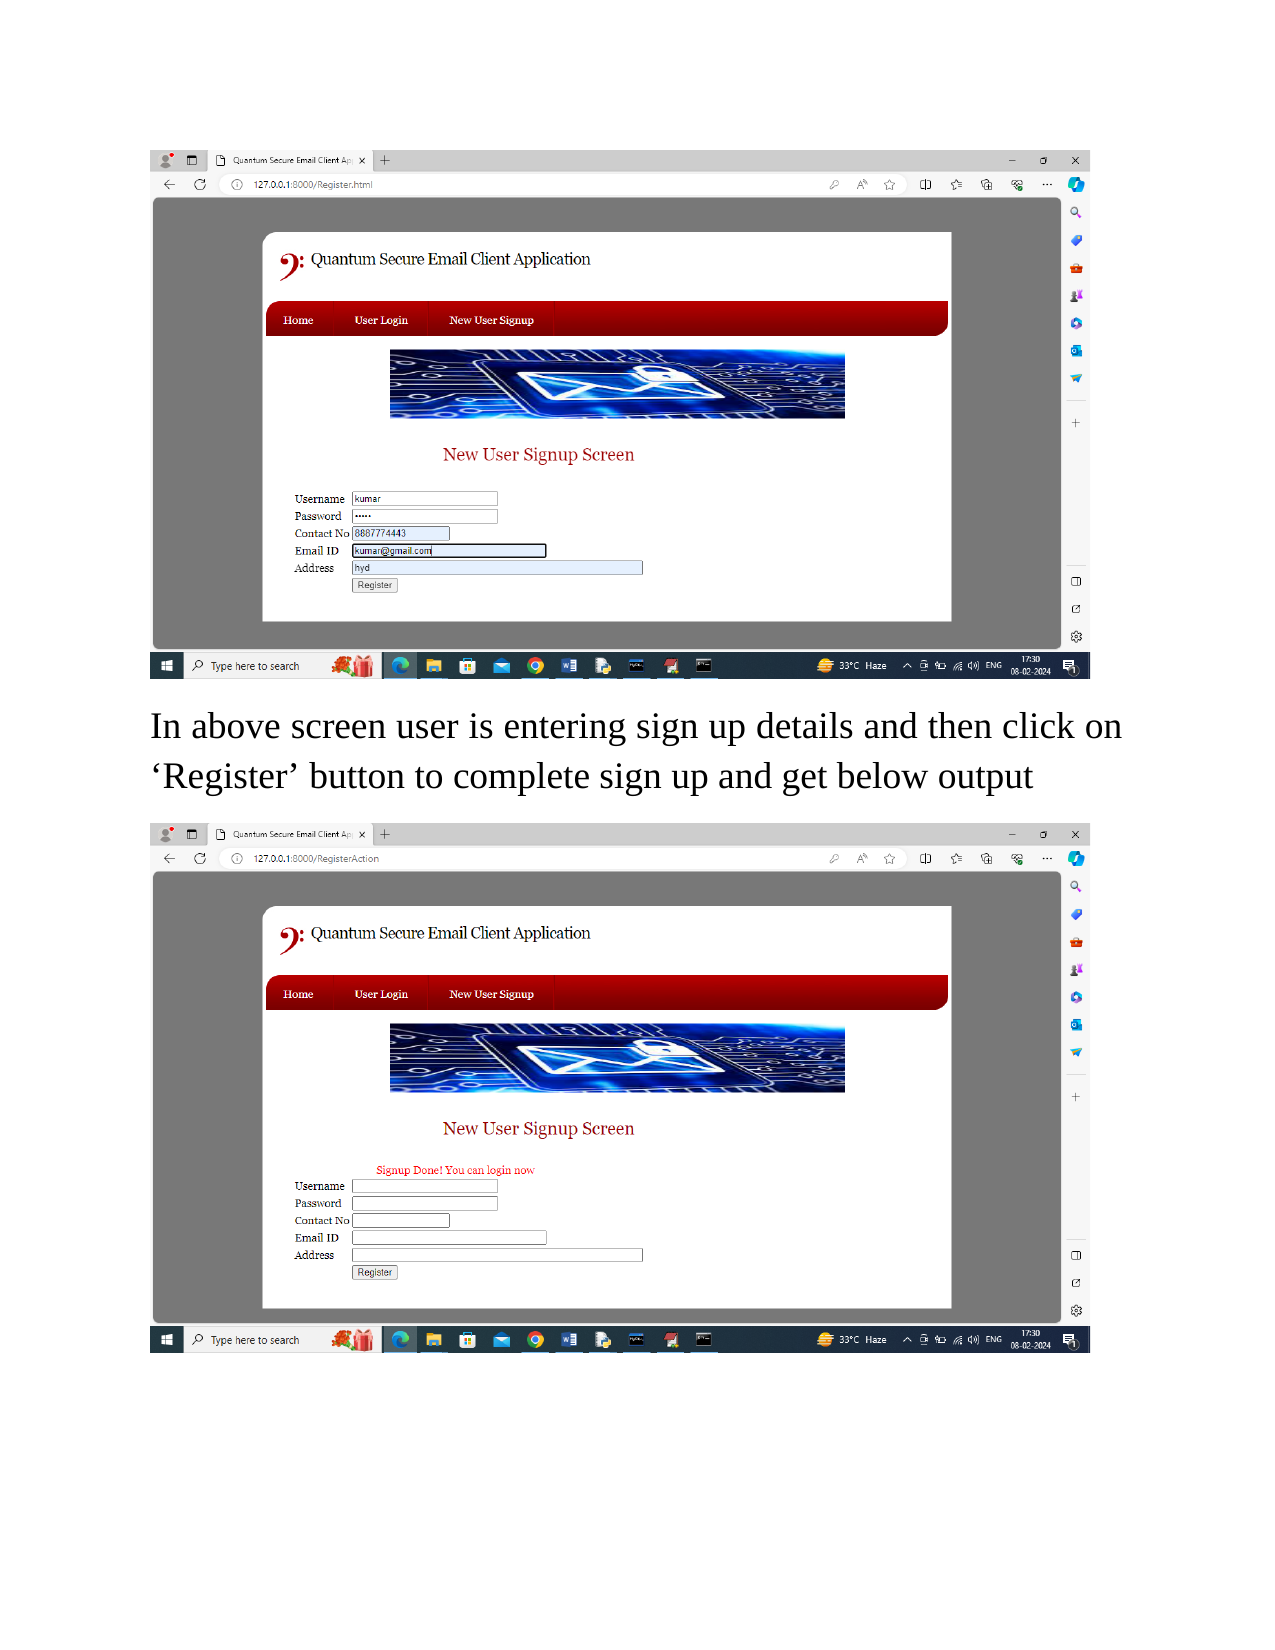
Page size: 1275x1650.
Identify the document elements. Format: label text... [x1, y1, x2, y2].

text In above screen user is entering sign up details and then click on ‘Register’ button to complete sign up and get below output [150, 704, 1125, 796]
picture [150, 150, 1091, 679]
picture [150, 823, 1091, 1353]
